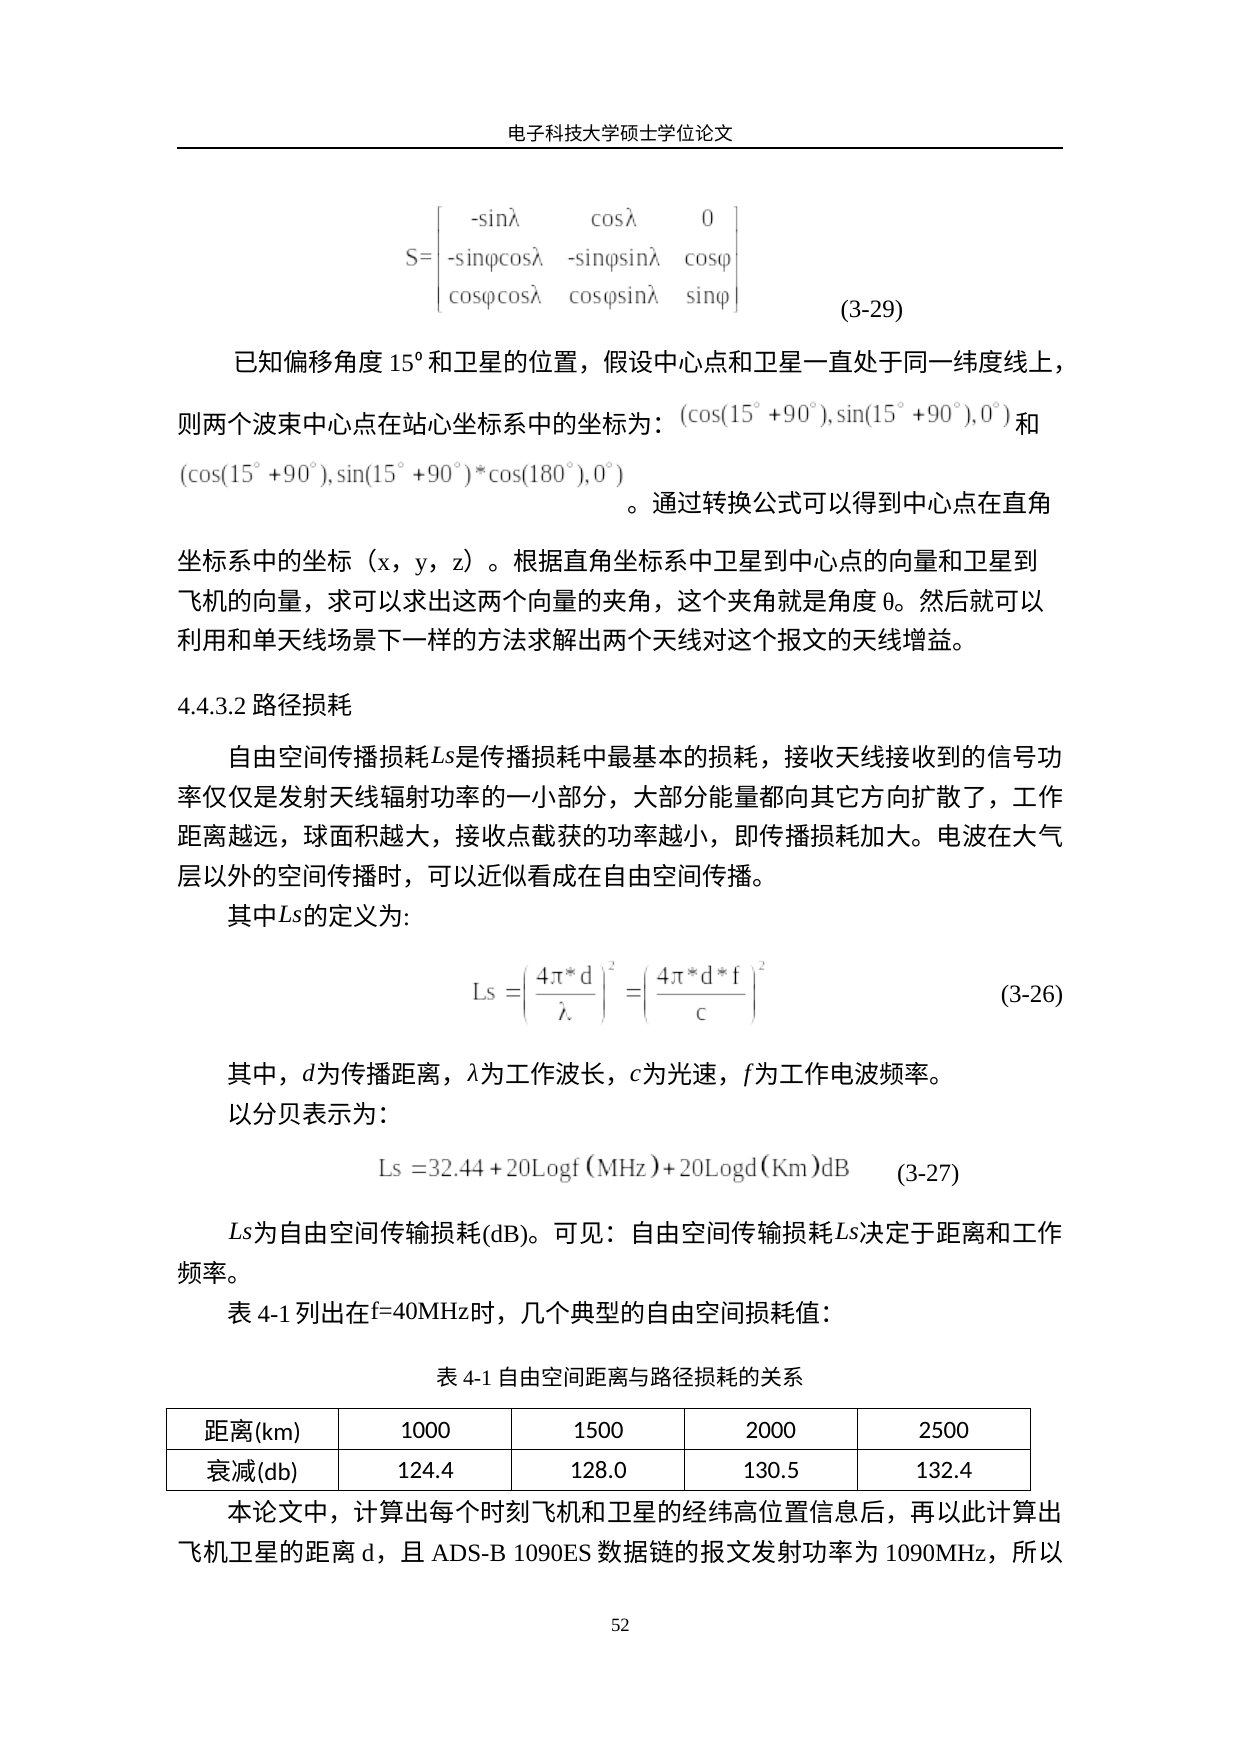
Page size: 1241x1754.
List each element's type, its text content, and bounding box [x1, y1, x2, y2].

text 以分贝表示为： [177, 1093, 1063, 1133]
text 其中的定义为: [177, 894, 1063, 934]
text (3-29) [177, 182, 1063, 341]
table_cell 132.4 [858, 1450, 1030, 1490]
table_cell 124.4 [339, 1450, 511, 1490]
text 为自由空间传输损耗(dB)。可见：自由空间传输损耗决定于距离和工作频率。 [177, 1212, 1063, 1291]
text 自由空间传播损耗是传播损耗中最基本的损耗，接收天线接收到的信号功率仅仅是发射天线辐射功率的一小部分，大部分能量都向其它方向扩散了，工作距离越远，球面积越大，接收点截获的功率越小，即传播损耗加大。电波在大气层以外的空间传播时，可以近似看成在自由空间传播。 [177, 736, 1063, 894]
table_header 2000 [685, 1409, 857, 1449]
text 表4-1列出在时，几个典型的自由空间损耗值： [177, 1291, 1063, 1331]
table_header 1000 [339, 1409, 511, 1449]
table_cell 128.0 [512, 1450, 684, 1490]
text 4.4.3.2 路径损耗 [177, 684, 1063, 723]
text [177, 1491, 1063, 1570]
table_header 2500 [858, 1409, 1030, 1449]
text 表4-1 自由空间距离与路径损耗的关系 [177, 1356, 1063, 1396]
table_cell 衰减(db) [167, 1450, 338, 1490]
text (3-26) [177, 934, 1063, 1053]
text (3-27) [177, 1133, 1063, 1212]
table_header 1500 [512, 1409, 684, 1449]
table_cell 130.5 [685, 1450, 857, 1490]
text 已知偏移角度15⁰和卫星的位置，假设中心点和卫星一直处于同一纬度线上，则两个波束中心点在站心坐标系中的坐标为：和。通过转换公式可以得到中心点在直角坐标系中的坐标（x，y，z）。根据直角坐标系中卫星到中心点的向量和卫星到飞机的向量，求可以求出这两个向量的夹角，这个夹角就是角度θ。然后就可以利用和单天线场景下一样的方法求解出两个天线对这个报文的天线增益。 [177, 341, 1063, 659]
table_header 距离(km) [167, 1409, 338, 1449]
text 其中，为传播距离，为工作波长，为光速，为工作电波频率。 [177, 1053, 1063, 1093]
